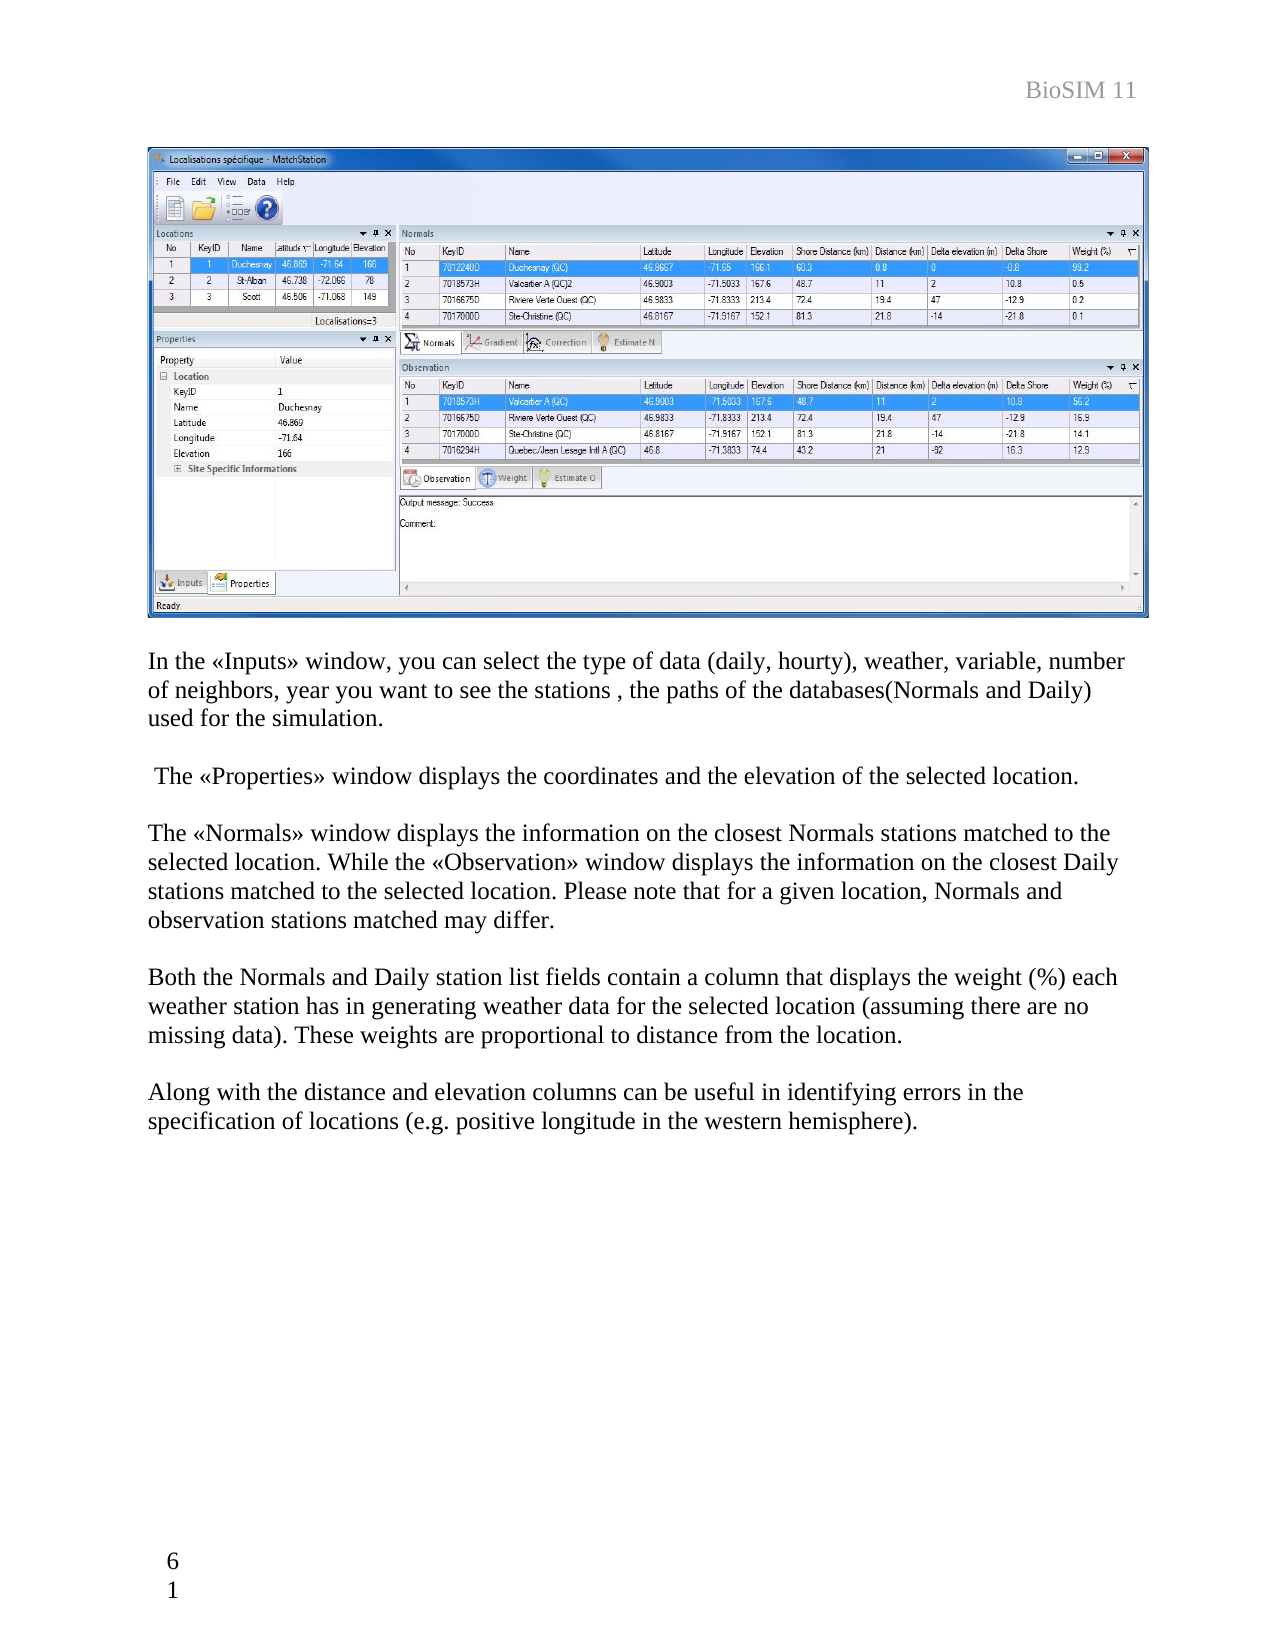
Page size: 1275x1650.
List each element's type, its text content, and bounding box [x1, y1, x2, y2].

text Along with the distance and elevation columns can be useful in identifying errors in the specification of locations (e.g. positive longitude in the western hemisphere). [148, 1077, 1137, 1135]
text Both the Normals and Daily station list fields contain a column that displays the weight (%) each weather station has in generating weather data for the selected location (assuming there are no missing data). These weights are proportional to distance from the location. [148, 962, 1137, 1048]
picture [147, 147, 1149, 618]
text In the «Inputs» window, you can select the type of data (daily, hourty), weather, variable, number of neighbors, year you want to see the stations , the paths of the databases(Normals and Daily) used for the simulation. [148, 646, 1137, 732]
text The «Normals» window displays the information on the closest Normals stations matched to the selected location. While the «Observation» window displays the information on the closest Daily stations matched to the selected location. Please note that for a given location, Normals and observation stations matched may differ. [148, 818, 1137, 933]
text The «Properties» window displays the coordinates and the elevation of the selected location. [148, 761, 1137, 790]
